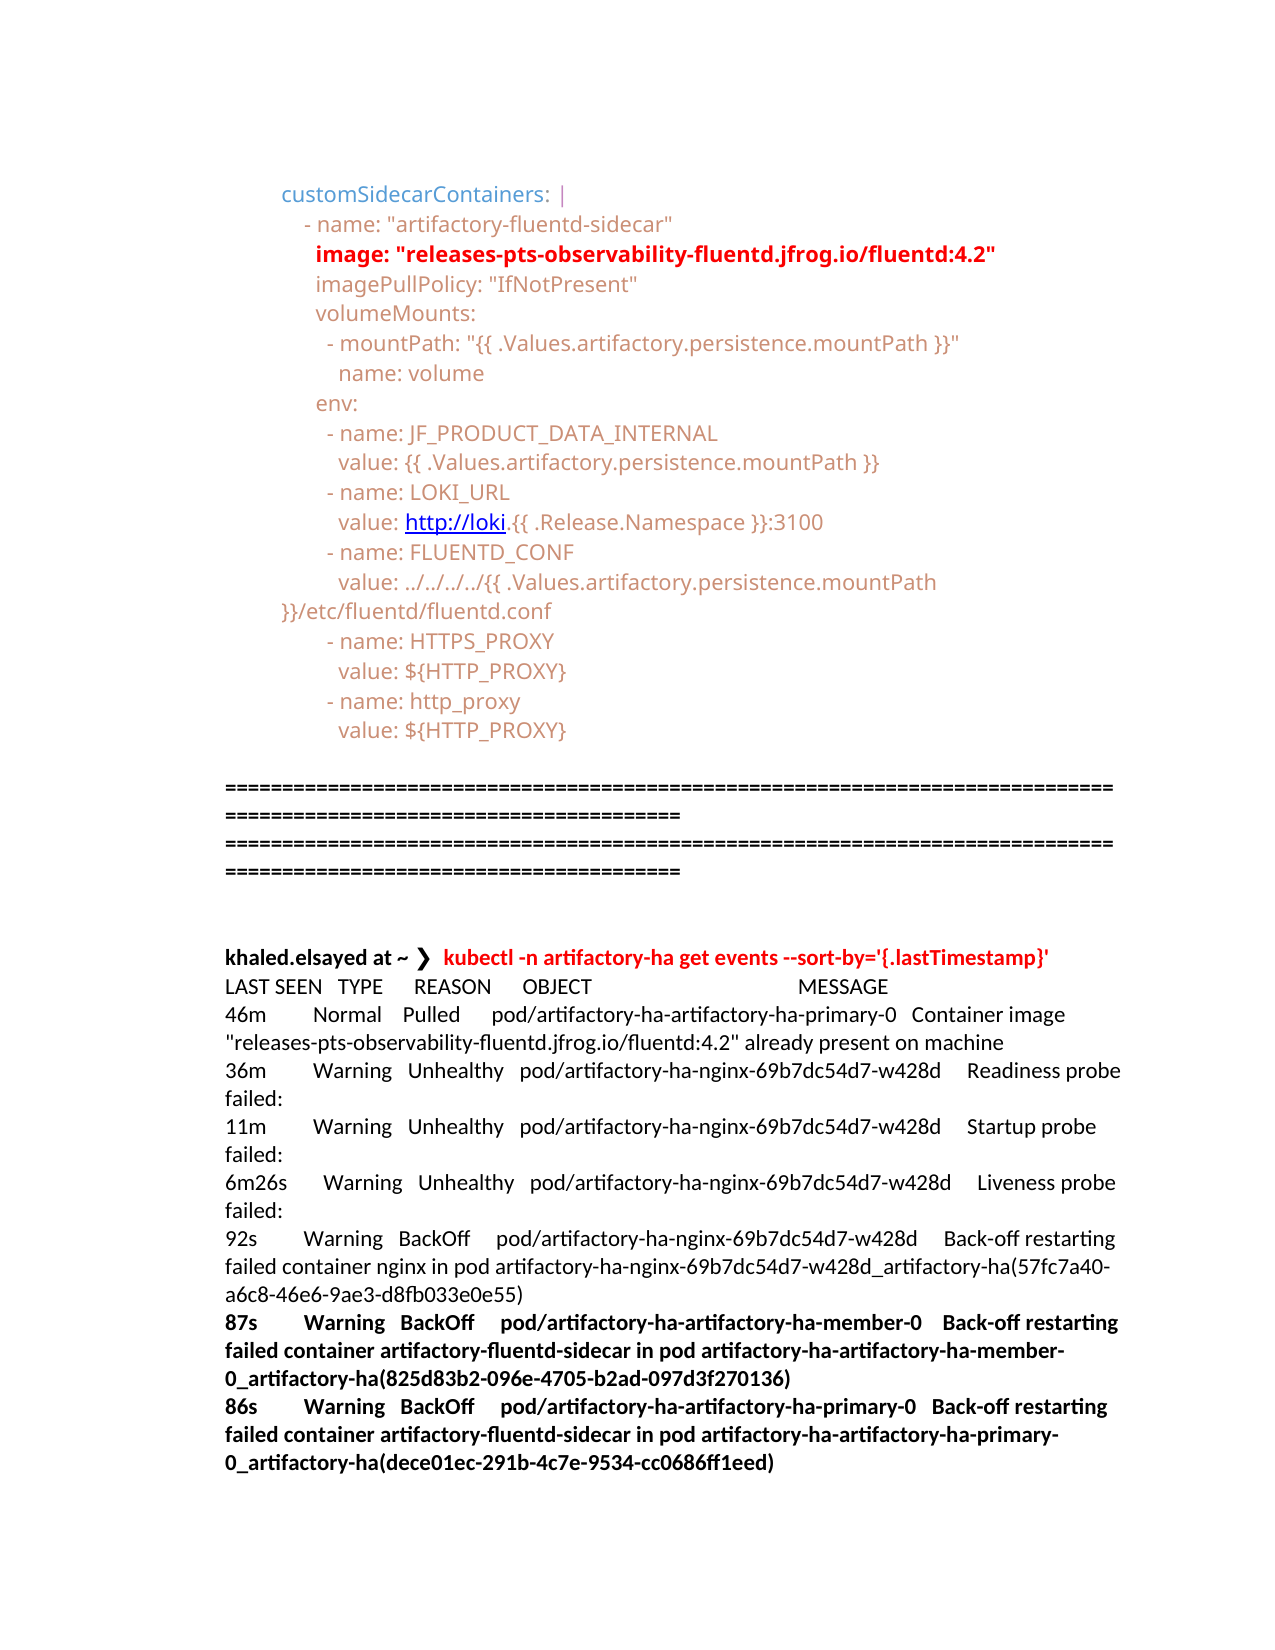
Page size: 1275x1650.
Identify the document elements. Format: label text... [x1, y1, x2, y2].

text imagePullPolicy: "IfNotPresent" [281, 268, 1125, 298]
text LAST SEEN TYPE REASON OBJECT MESSAGE [225, 972, 1125, 1000]
text value: ${HTTP_PROXY} [281, 715, 1125, 745]
text value: ../../../../{{ .Values.artifactory.persistence.mountPath }}/etc/fluentd/fluentd.conf [281, 566, 1125, 626]
text - name: JF_PRODUCT_DATA_INTERNAL [281, 417, 1125, 447]
text value: {{ .Values.artifactory.persistence.mountPath }} [281, 447, 1125, 477]
text 11m Warning Unhealthy pod/artifactory-ha-nginx-69b7dc54d7-w428d Startup probe failed: [225, 1112, 1125, 1168]
text value: http://loki.{{ .Release.Namespace }}:3100 [281, 507, 1125, 537]
text - mountPath: "{{ .Values.artifactory.persistence.mountPath }}" [281, 328, 1125, 358]
text env: [281, 388, 1125, 417]
text - name: HTTPS_PROXY [281, 626, 1125, 656]
text - name: http_proxy [281, 686, 1125, 715]
text customSidecarContainers: | [281, 179, 1125, 209]
text 46m Normal Pulled pod/artifactory-ha-artifactory-ha-primary-0 Container image "releases-pts-observability-fluentd.jfrog.io/fluentd:4.2" already present on machine [225, 1000, 1125, 1056]
text - name: FLUENTD_CONF [281, 537, 1125, 566]
text 92s Warning BackOff pod/artifactory-ha-nginx-69b7dc54d7-w428d Back-off restarting failed container nginx in pod artifactory-ha-nginx-69b7dc54d7-w428d_artifactory-ha(57fc7a40-a6c8-46e6-9ae3-d8fb033e0e55) [225, 1224, 1125, 1308]
text 86s Warning BackOff pod/artifactory-ha-artifactory-ha-primary-0 Back-off restarting failed container artifactory-fluentd-sidecar in pod artifactory-ha-artifactory-ha-primary-0_artifactory-ha(dece01ec-291b-4c7e-9534-cc0686ff1eed) [225, 1392, 1125, 1476]
text 6m26s Warning Unhealthy pod/artifactory-ha-nginx-69b7dc54d7-w428d Liveness probe failed: [225, 1168, 1125, 1224]
text volumeMounts: [281, 298, 1125, 328]
text 36m Warning Unhealthy pod/artifactory-ha-nginx-69b7dc54d7-w428d Readiness probe failed: [225, 1056, 1125, 1112]
text - name: "artifactory-fluentd-sidecar" [281, 209, 1125, 239]
text image: "releases-pts-observability-fluentd.jfrog.io/fluentd:4.2" [281, 239, 1125, 268]
text 87s Warning BackOff pod/artifactory-ha-artifactory-ha-member-0 Back-off restarting failed container artifactory-fluentd-sidecar in pod artifactory-ha-artifactory-ha-member-0_artifactory-ha(825d83b2-096e-4705-b2ad-097d3f270136) [225, 1308, 1125, 1392]
text value: ${HTTP_PROXY} [281, 656, 1125, 686]
text ====================================================================================================================== [225, 829, 1125, 885]
text ====================================================================================================================== [225, 773, 1125, 829]
text - name: LOKI_URL [281, 477, 1125, 507]
text name: volume [281, 358, 1125, 388]
text khaled.elsayed at ~ ❯ kubectl -n artifactory-ha get events --sort-by='{.lastTimestamp}' [225, 941, 1125, 972]
